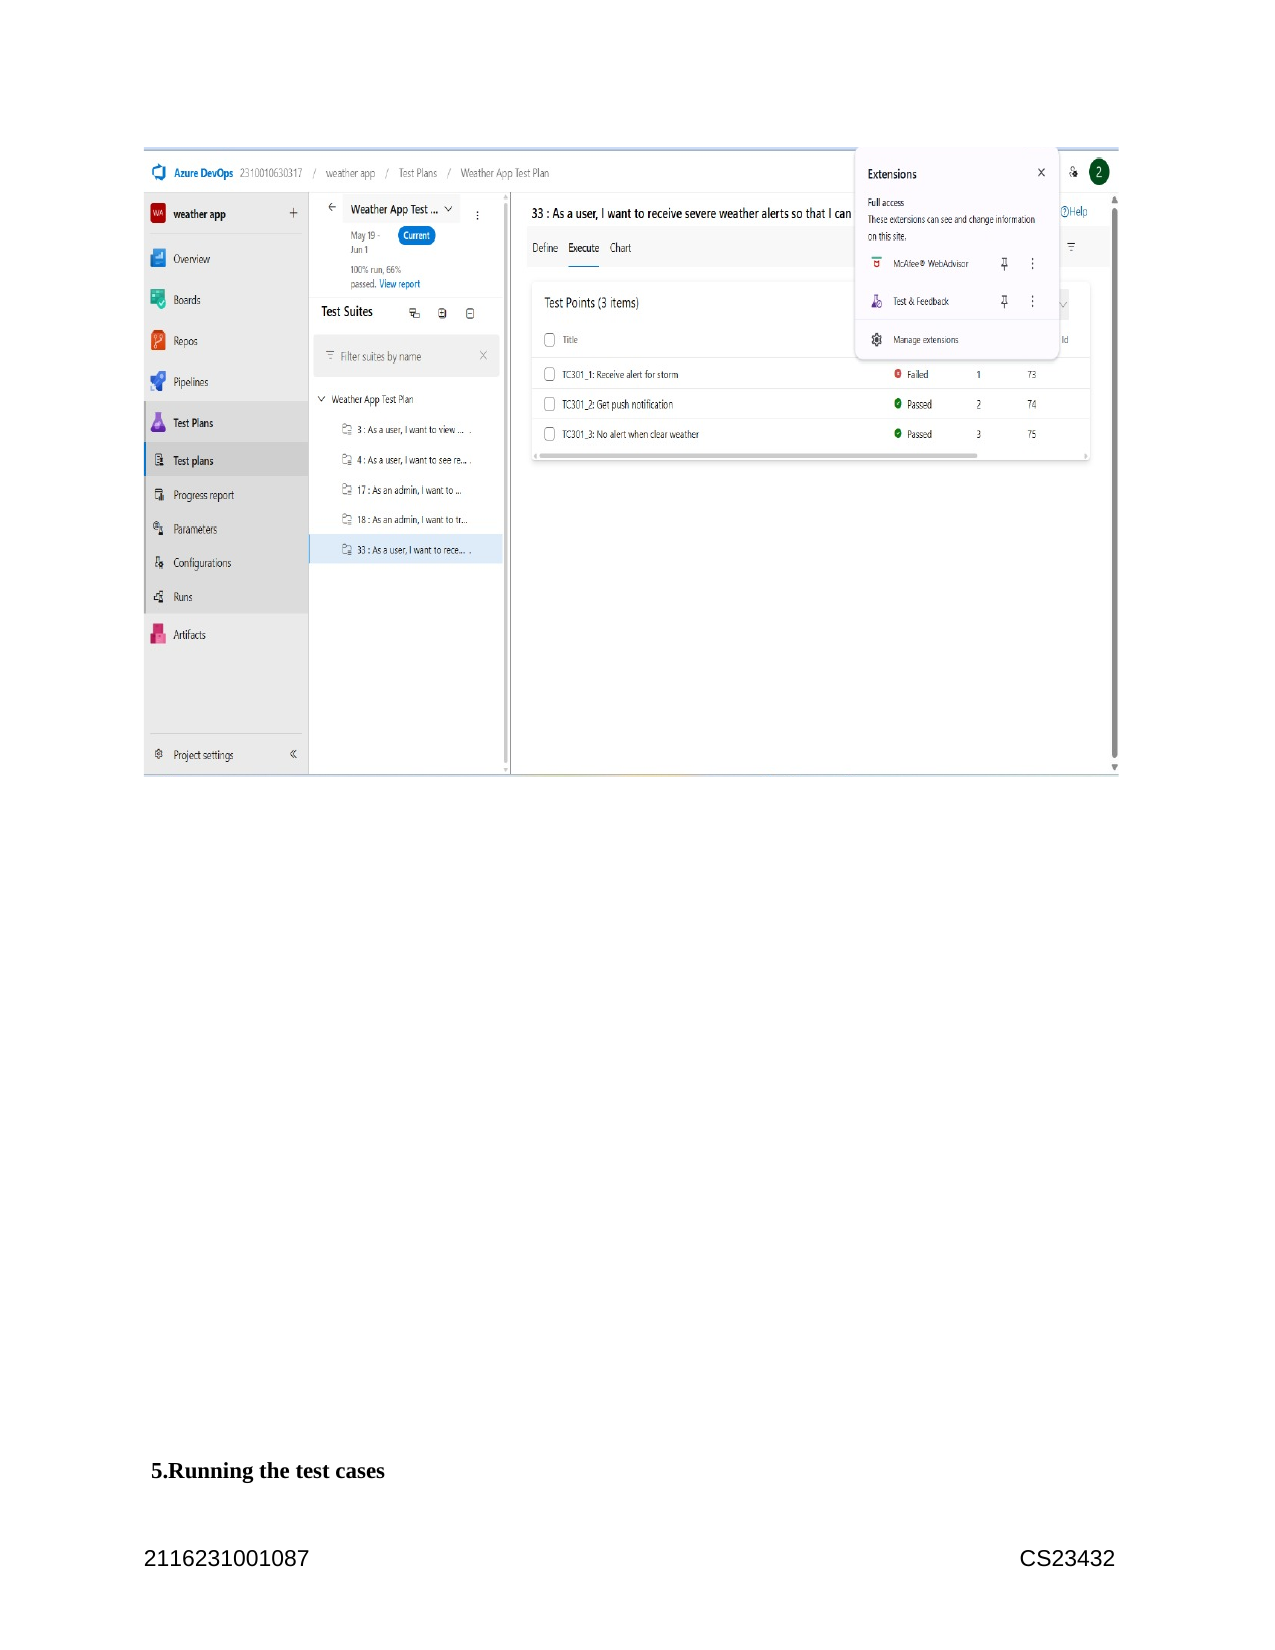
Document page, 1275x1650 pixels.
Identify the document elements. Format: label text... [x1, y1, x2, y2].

text 5.Running the test cases [151, 1457, 1142, 1483]
picture [143, 147, 1119, 777]
